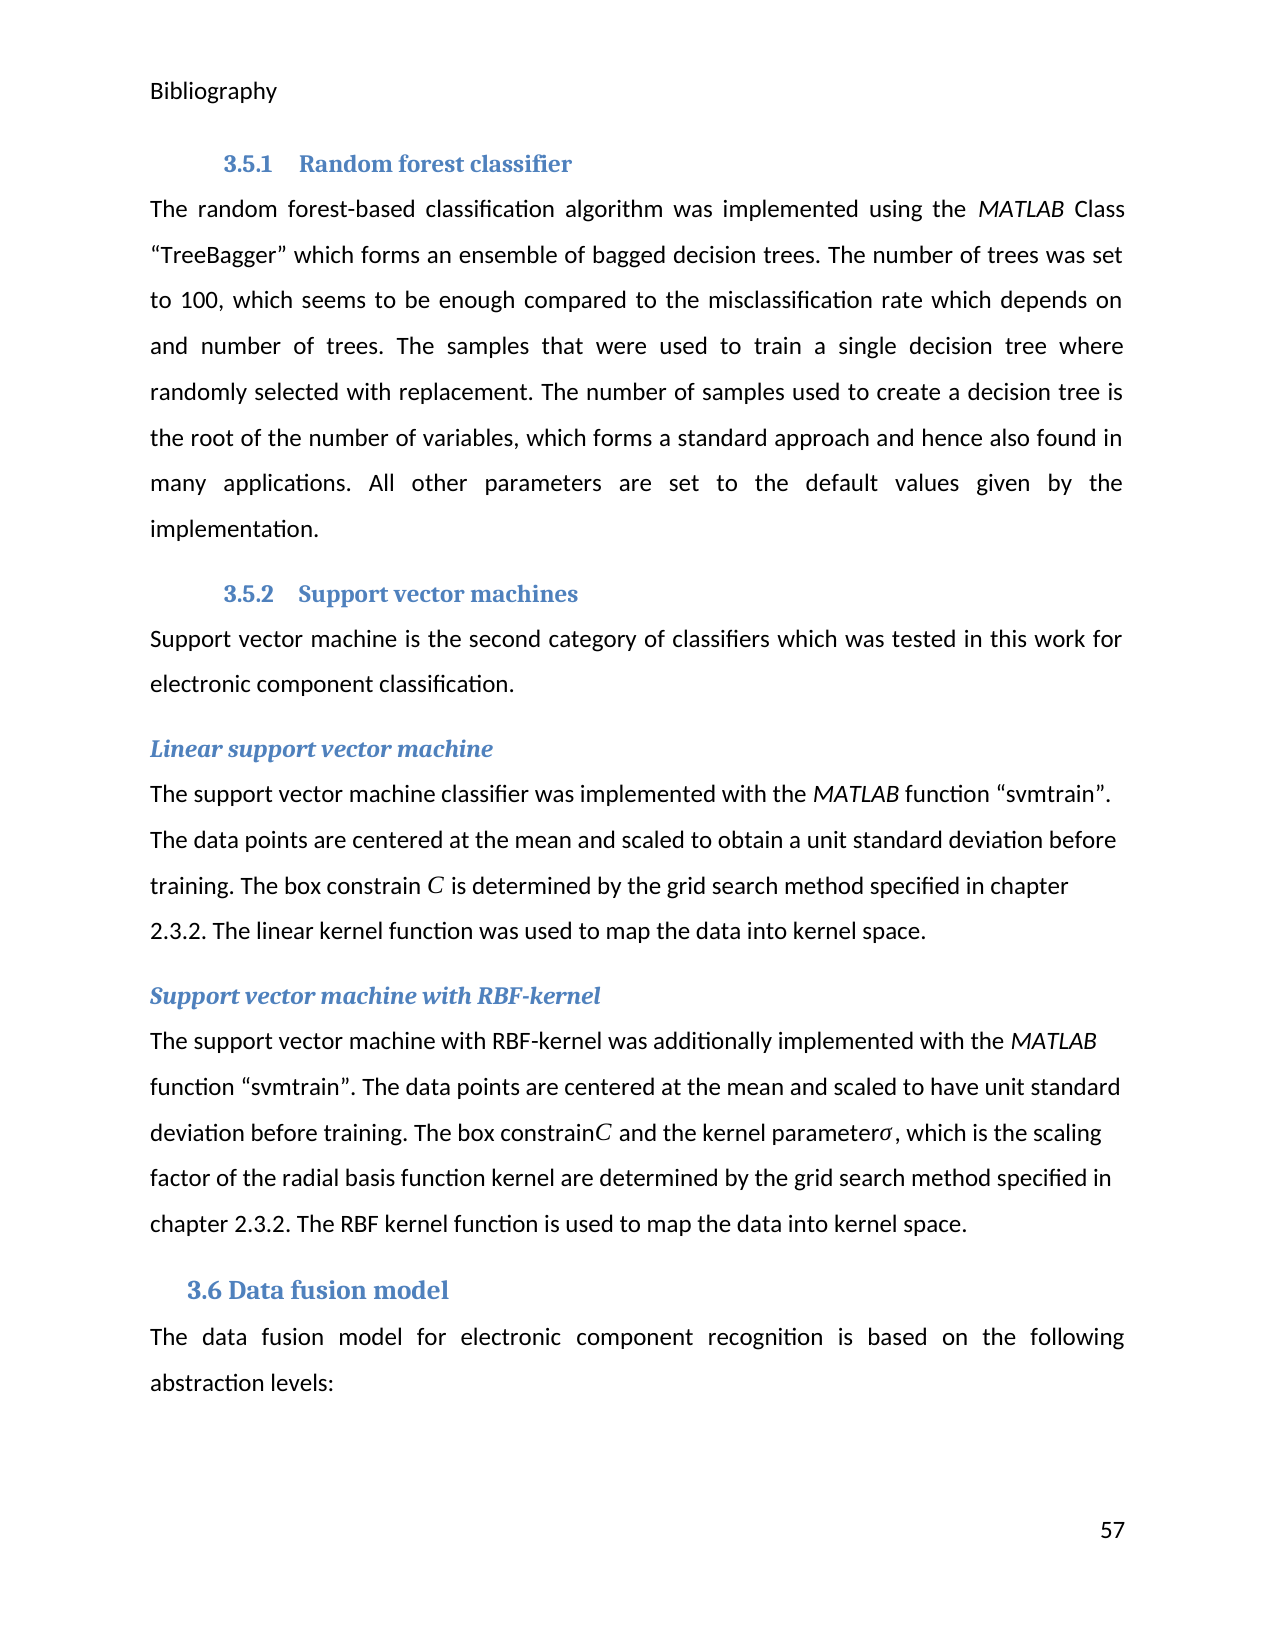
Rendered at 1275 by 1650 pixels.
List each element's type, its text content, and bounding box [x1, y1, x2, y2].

subtitle Data fusion model [187, 1275, 1125, 1306]
text The data fusion model for electronic component recognition is based on the following abstraction levels: [150, 1321, 1125, 1398]
text Support vector machine is the second category of classifiers which was tested in this work for electronic component classification. [150, 623, 1125, 699]
subtitle Support vector machines [224, 580, 1125, 608]
subtitle Support vector machine with RBF-kernel [150, 982, 1125, 1011]
text The support vector machine with RBF-kernel was additionally implemented with the MATLAB function “svmtrain”. The data points are centered at the mean and scaled to have unit standard deviation before training. The box constrain and the kernel parameter, which is the scaling factor of the radial basis function kernel are determined by the grid search method specified in chapter 2.3.2. The RBF kernel function is used to map the data into kernel space. [150, 1025, 1125, 1239]
text The random forest-based classification algorithm was implemented using the MATLAB Class “TreeBagger” which forms an ensemble of bagged decision trees. The number of trees was set to 100, which seems to be enough compared to the misclassification rate which depends on and number of trees. The samples that were used to train a single decision tree where randomly selected with replacement. The number of samples used to create a decision tree is the root of the number of variables, which forms a standard approach and hence also found in many applications. All other parameters are set to the default values given by the implementation. [150, 193, 1125, 544]
subtitle Random forest classifier [224, 150, 1125, 179]
subtitle Linear support vector machine [150, 735, 1125, 764]
text The support vector machine classifier was implemented with the MATLAB function “svmtrain”. The data points are centered at the mean and scaled to obtain a unit standard deviation before training. The box constrain is determined by the grid search method specified in chapter 2.3.2. The linear kernel function was used to map the data into kernel space. [150, 778, 1125, 946]
